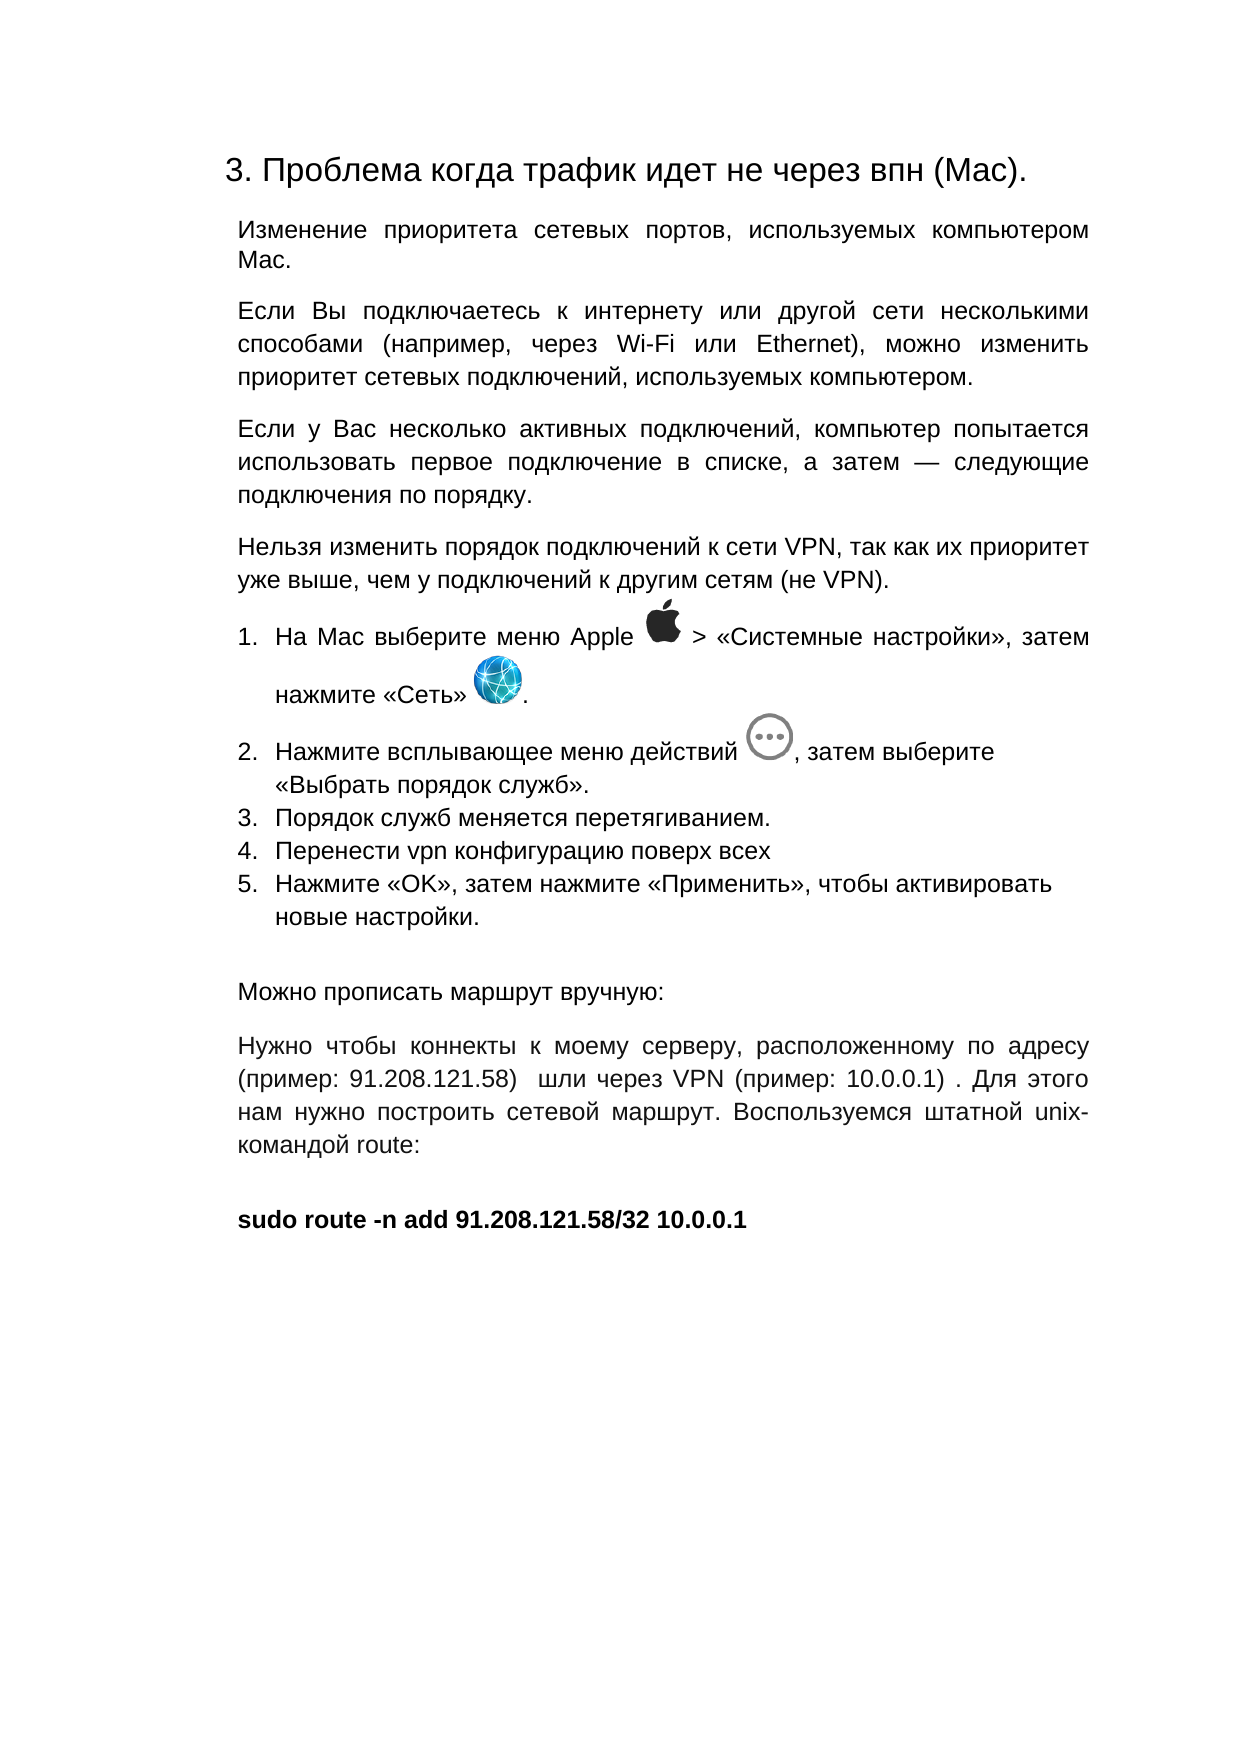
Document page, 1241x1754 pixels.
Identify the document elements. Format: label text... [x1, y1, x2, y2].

text Если у Вас несколько активных подключений, компьютер попытается использовать первое подключение в списке, а затем — следующие подключения по порядку. [237, 414, 1090, 509]
list На Mac выберите меню Apple > «Системные настройки», затем нажмите «Сеть» . [237, 598, 1090, 708]
text Можно прописать маршрут вручную: [237, 977, 1090, 1006]
text Нужно чтобы коннекты к моему серверу, расположенному по адресу (пример: 91.208.121.58) шли через VPN (пример: 10.0.0.1) . Для этого нам нужно построить сетевой маршрут. Воспользуемся штатной unix-командой route: [237, 1031, 1090, 1159]
text Если Вы подключаетесь к интернету или другой сети несколькими способами (например, через Wi-Fi или Ethernet), можно изменить приоритет сетевых подключений, используемых компьютером. [237, 296, 1090, 391]
subtitle 3. Проблема когда трафик идет не через впн (Мас). [162, 150, 1090, 188]
text sudo route -n add 91.208.121.58/32 10.0.0.1 [237, 1204, 1090, 1233]
picture [473, 655, 522, 704]
list Перенести vpn конфигурацию поверх всех [237, 836, 1090, 865]
picture [644, 597, 682, 646]
list Порядок служб меняется перетягиванием. [237, 803, 1090, 832]
text Изменение приоритета сетевых портов, используемых компьютером Mac. [237, 215, 1090, 274]
picture [745, 712, 794, 761]
list Нажмите «OK», затем нажмите «Применить», чтобы активировать новые настройки. [237, 869, 1090, 931]
list Нажмите всплывающее меню действий , затем выберите «Выбрать порядок служб». [237, 713, 1090, 799]
text Нельзя изменить порядок подключений к сети VPN, так как их приоритет уже выше, чем у подключений к другим сетям (не VPN). [237, 532, 1090, 593]
